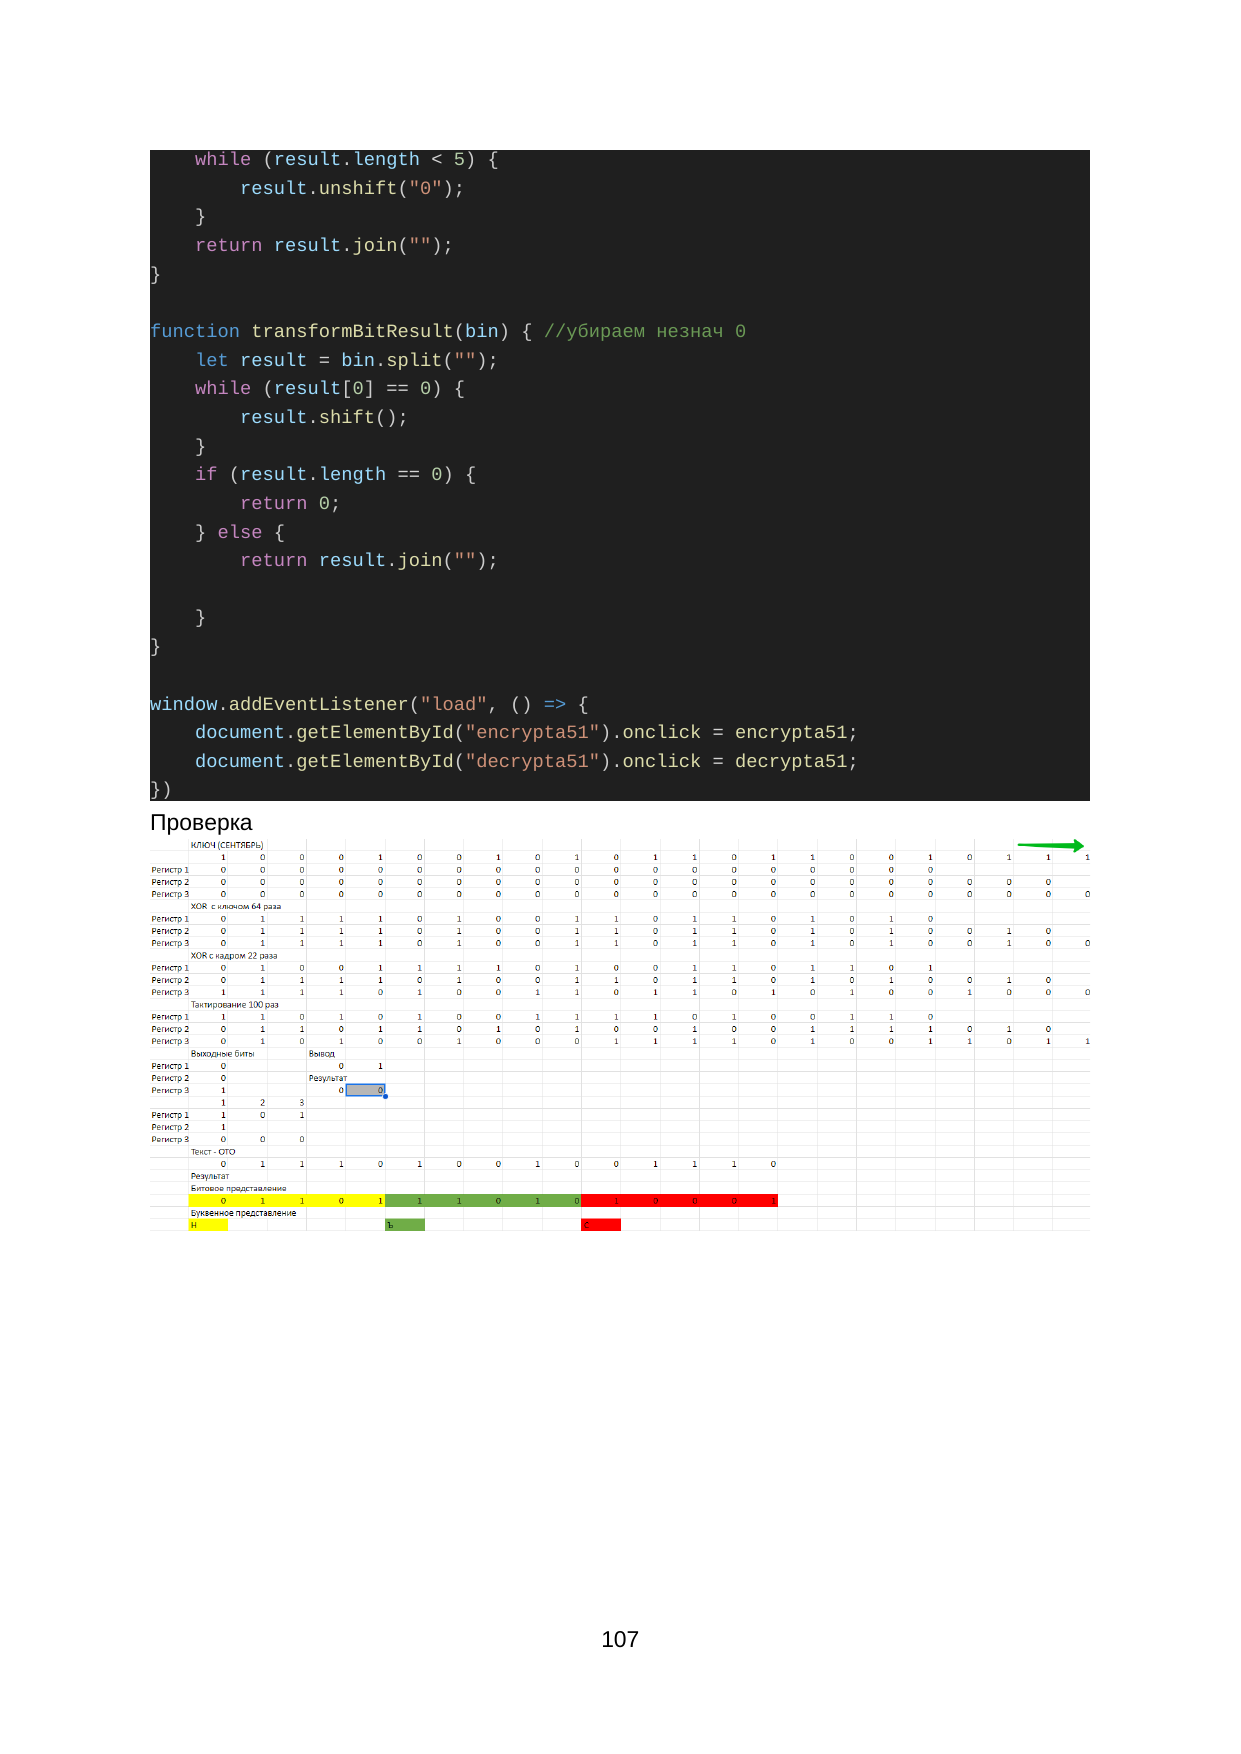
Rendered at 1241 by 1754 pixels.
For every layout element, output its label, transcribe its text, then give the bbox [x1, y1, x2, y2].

text return 0; [150, 494, 1090, 515]
text window.addEventListener("load", () => { [150, 694, 1090, 716]
text let result = bin.split(""); [150, 351, 1090, 372]
text if (result.length == 0) { [150, 465, 1090, 486]
picture [150, 839, 1091, 1231]
text function transformBitResult(bin) { //убираем незнач 0 [150, 322, 1090, 343]
text } else { [150, 522, 1090, 544]
text } [150, 436, 1090, 458]
text result.shift(); [150, 408, 1090, 429]
text result.unshift("0"); [150, 179, 1090, 200]
text document.getElementById("decrypta51").onclick = decrypta51; [150, 752, 1090, 773]
text } [150, 608, 1090, 629]
text Проверка [150, 809, 1090, 835]
text } [150, 264, 1090, 286]
text while (result.length < 5) { [150, 150, 1090, 171]
text return result.join(""); [150, 551, 1090, 572]
text } [150, 207, 1090, 228]
text while (result[0] == 0) { [150, 379, 1090, 400]
text } [150, 637, 1090, 658]
text document.getElementById("encrypta51").onclick = encrypta51; [150, 723, 1090, 744]
text return result.join(""); [150, 236, 1090, 257]
text }) [150, 780, 1090, 801]
